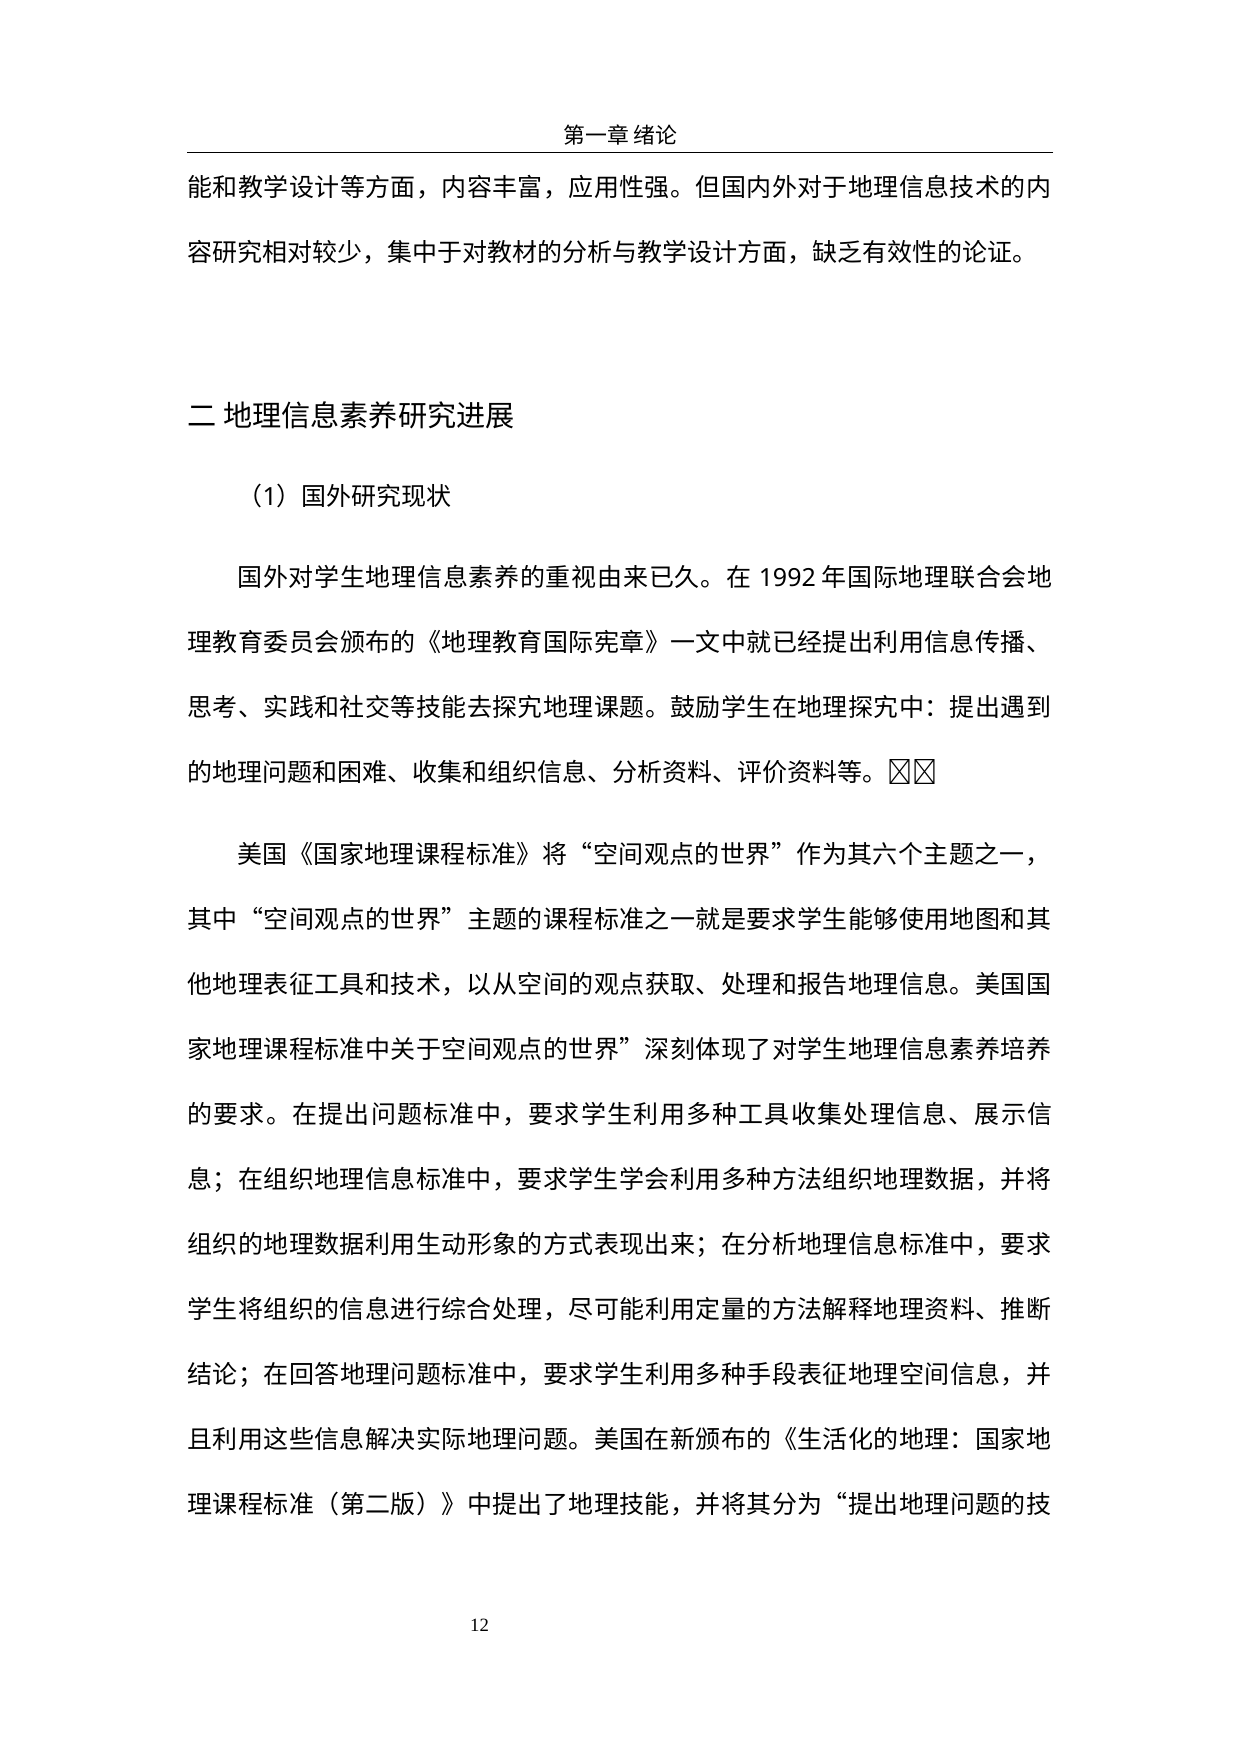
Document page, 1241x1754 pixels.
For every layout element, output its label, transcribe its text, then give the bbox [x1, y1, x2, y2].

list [187, 153, 1053, 283]
list 国外对学生地理信息素养的重视由来已久。在1992年国际地理联合会地理教育委员会颁布的《地理教育国际宪章》一文中就已经提出利用信息传播、思考、实践和社交等技能去探宄地理课题。鼓励学生在地理探宄中：提出遇到的地理问题和困难、收集和组织信息、分析资料、评价资料等。 [187, 543, 1053, 803]
list （1）国外研究现状 [187, 462, 1053, 527]
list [187, 820, 1053, 1535]
text 二 地理信息素养研究进展 [187, 381, 1053, 446]
